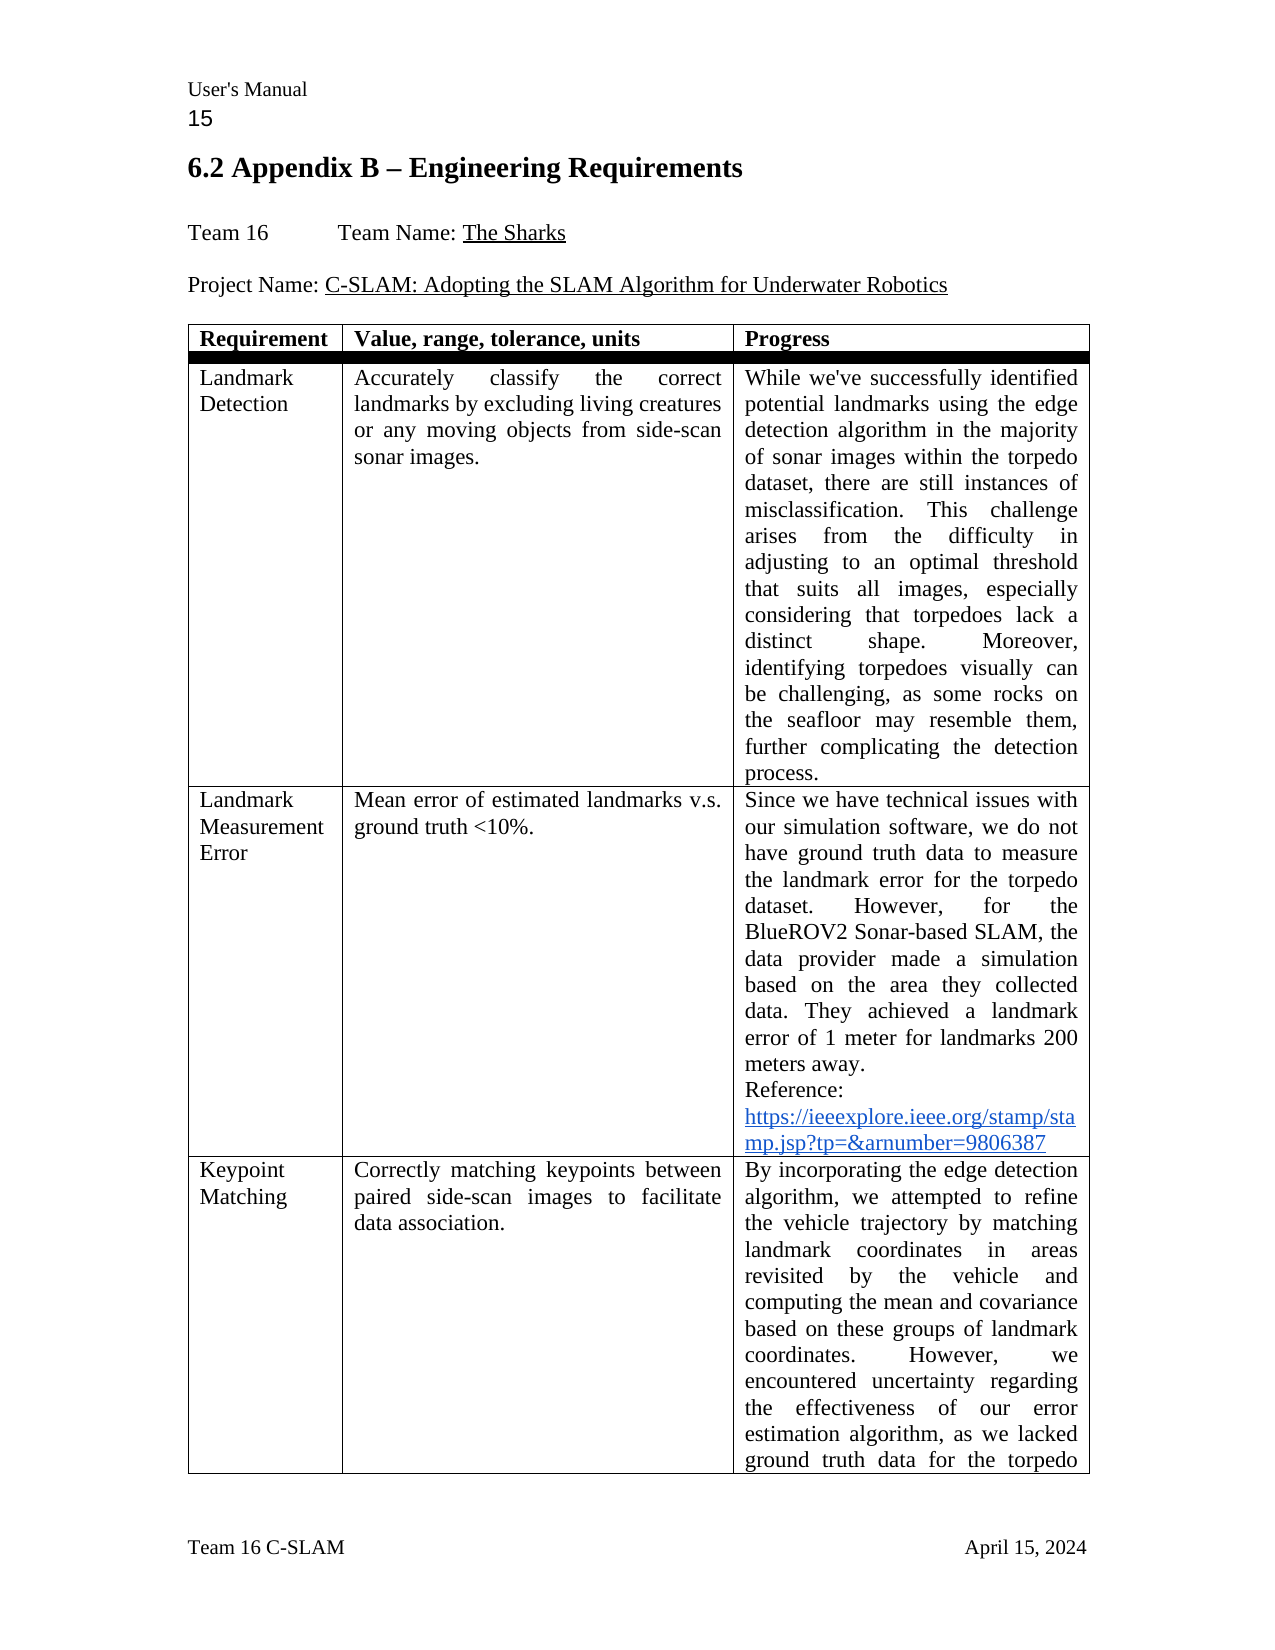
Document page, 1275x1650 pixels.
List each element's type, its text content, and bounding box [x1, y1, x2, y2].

table_header Requirement [189, 325, 342, 351]
table_header Value, range, tolerance, units [343, 325, 733, 351]
table_cell While we've successfully identified potential landmarks using the edge detection algorithm in the majority of sonar images within the torpedo dataset, there are still instances of misclassification. This challenge arises from the difficulty in adjusting to an optimal threshold that suits all images, especially considering that torpedoes lack a distinct shape. Moreover, identifying torpedoes visually can be challenging, as some rocks on the seafloor may resemble them, further complicating the detection process. [734, 364, 1089, 786]
table_header Progress [734, 325, 1089, 351]
table_cell Since we have technical issues with our simulation software, we do not have ground truth data to measure the landmark error for the torpedo dataset. However, for the BlueROV2 Sonar-based SLAM, the data provider made a simulation based on the area they collected data. They achieved a landmark error of 1 meter for landmarks 200 meters away. Reference: https://ieeexplore.ieee.org/stamp/stamp.jsp?tp=&arnumber=9806387 [734, 787, 1089, 1156]
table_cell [734, 1157, 1089, 1473]
table_cell Accurately classify the correct landmarks by excluding living creatures or any moving objects from side-scan sonar images. [343, 364, 733, 786]
table_cell Keypoint Matching [189, 1157, 342, 1473]
table_cell Landmark Measurement Error [189, 787, 342, 1156]
table_cell Landmark Detection [189, 364, 342, 786]
text Project Name: C-SLAM: Adopting the SLAM Algorithm for Underwater Robotics [187, 271, 1087, 298]
subtitle 6.2 Appendix B – Engineering Requirements [187, 150, 1087, 183]
table_cell Mean error of estimated landmarks v.s. ground truth <10%. [343, 787, 733, 1156]
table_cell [343, 1157, 733, 1473]
text Team 16 Team Name: The Sharks [187, 218, 1087, 245]
